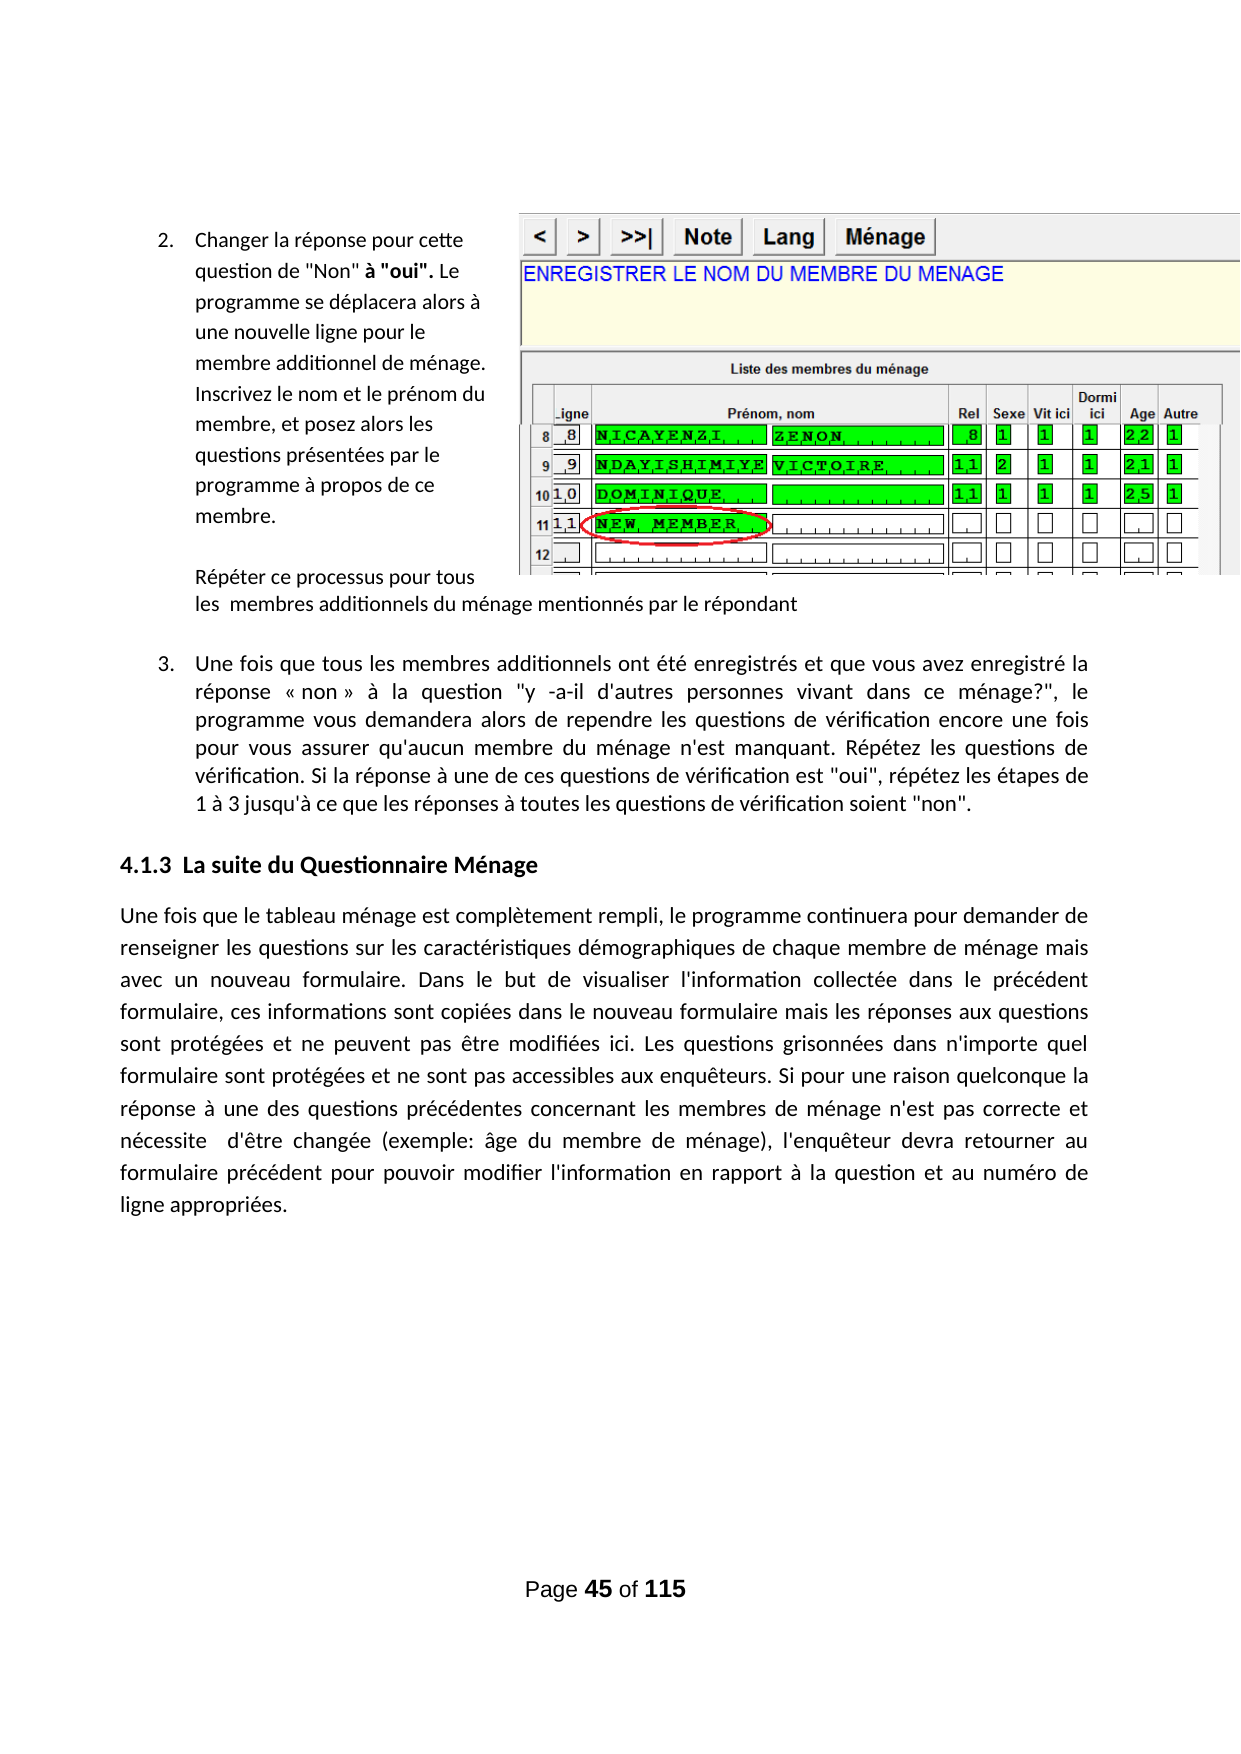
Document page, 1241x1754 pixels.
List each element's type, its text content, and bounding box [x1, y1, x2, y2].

subtitle 4.1.3 La suite du Questionnaire Ménage [120, 849, 1090, 880]
list Une fois que tous les membres additionnels ont été enregistrés et que vous avez enregistré la réponse « non » à la question "y -a-il d'autres personnes vivant dans ce ménage?", le programme vous demandera alors de rependre les questions de vérification encore une fois pour vous assurer qu'aucun membre du ménage n'est manquant. Répétez les questions de vérification. Si la réponse à une de ces questions de vérification est "oui", répétez les étapes de 1 à 3 jusqu'à ce que les réponses à toutes les questions de vérification soient "non". [157, 649, 1090, 817]
picture [518, 213, 1240, 575]
text Une fois que le tableau ménage est complètement rempli, le programme continuera pour demander de renseigner les questions sur les caractéristiques démographiques de chaque membre de ménage mais avec un nouveau formulaire. Dans le but de visualiser l'information collectée dans le précédent formulaire, ces informations sont copiées dans le nouveau formulaire mais les réponses aux questions sont protégées et ne peuvent pas être modifiées ici. Les questions grisonnées dans n'importe quel formulaire sont protégées et ne sont pas accessibles aux enquêteurs. Si pour une raison quelconque la réponse à une des questions précédentes concernant les membres de ménage n'est pas correcte et nécessite d'être changée (exemple: âge du membre de ménage), l'enquêteur devra retourner au formulaire précédent pour pouvoir modifier l'information en rapport à la question et au numéro de ligne appropriées. [120, 901, 1090, 1218]
list Répéter ce processus pour tous les membres additionnels du ménage mentionnés par le répondant [195, 563, 1090, 617]
list Changer la réponse pour cette question de "Non" à "oui".¶ Le programme se déplacera alors à une nouvelle ligne pour le membre additionnel de ménage. Inscrivez le nom et le prénom du membre, et posez alors les questions présentées par le programme à propos de ce membre.¶ [157, 227, 518, 529]
